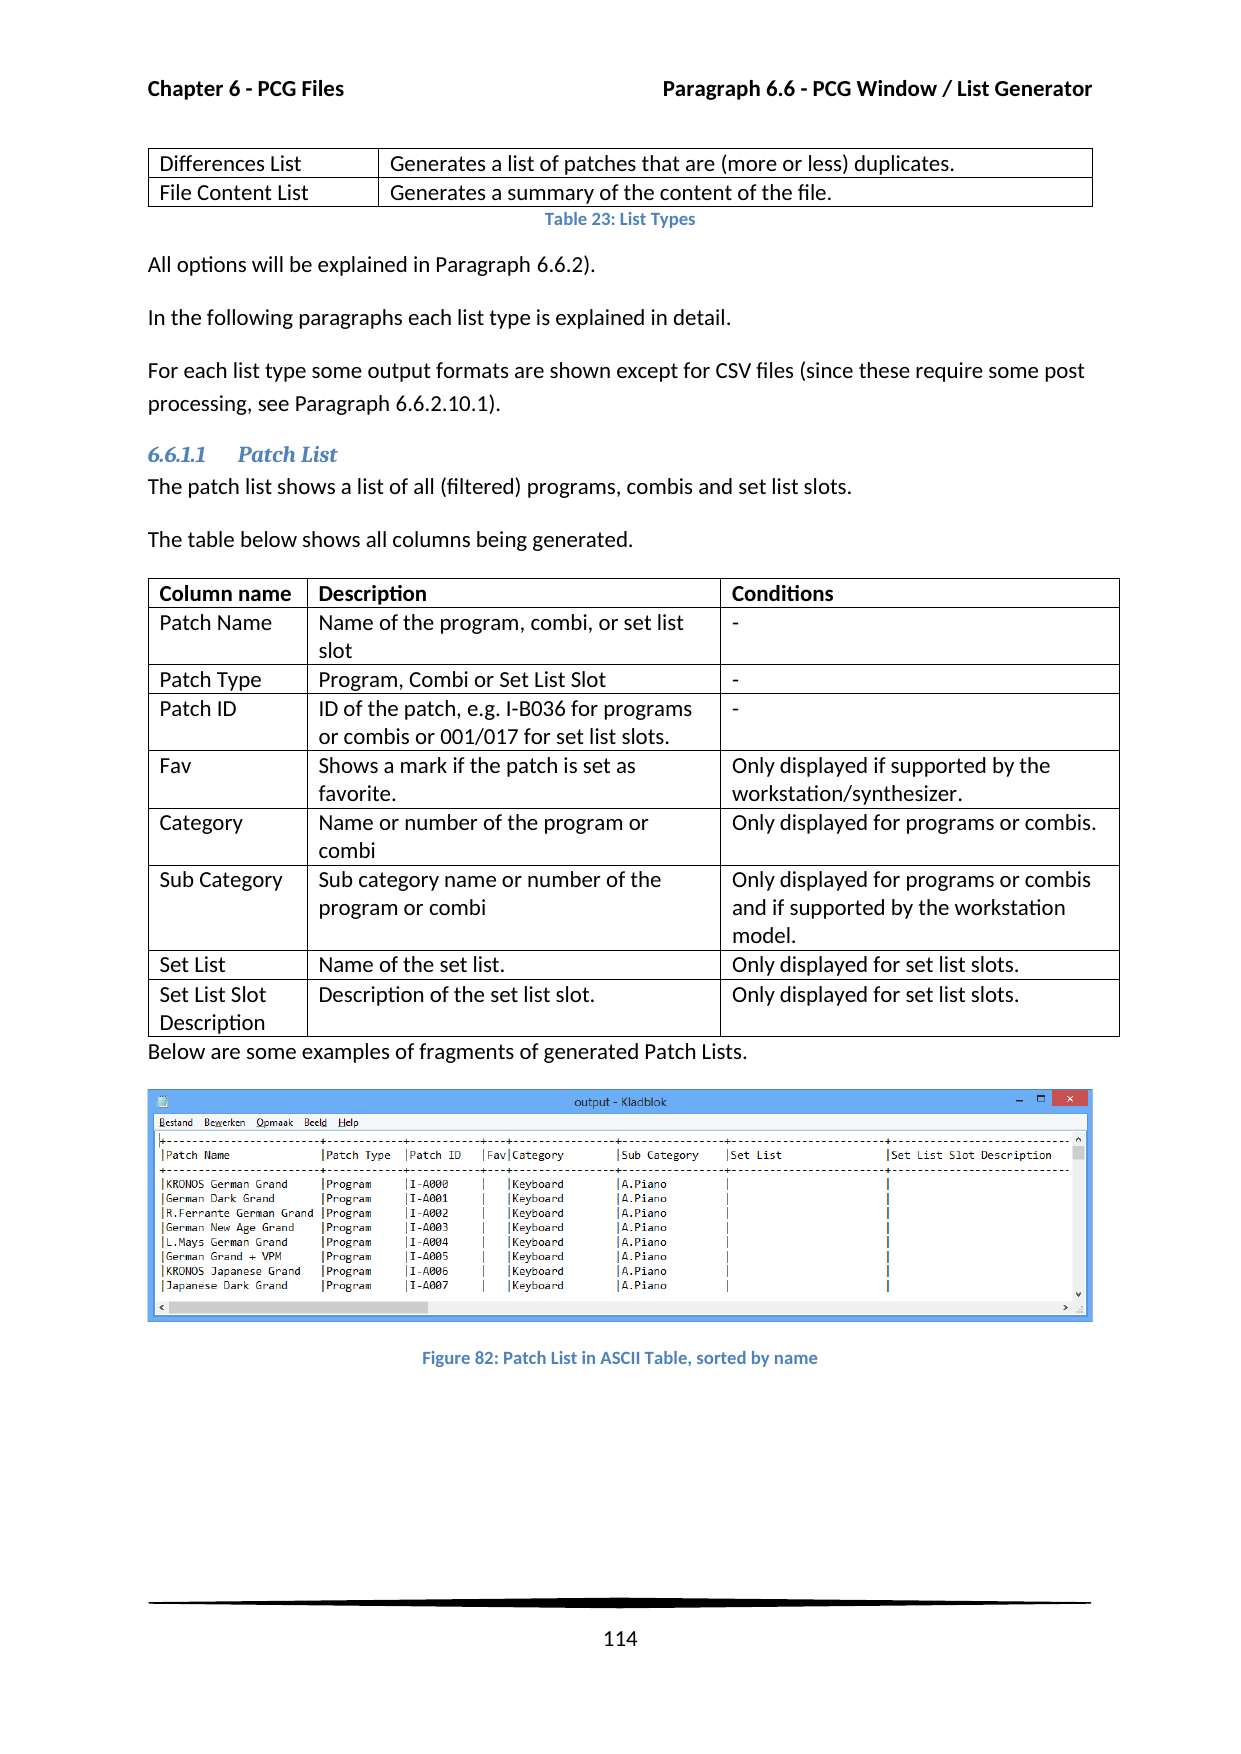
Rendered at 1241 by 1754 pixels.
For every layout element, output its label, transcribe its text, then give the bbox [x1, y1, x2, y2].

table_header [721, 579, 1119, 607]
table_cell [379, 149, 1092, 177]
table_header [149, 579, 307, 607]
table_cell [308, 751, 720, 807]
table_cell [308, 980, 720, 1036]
text For each list type some output formats are shown except for CSV files (since these require some post processing, see Paragraph 7.6.2.10.1). [148, 357, 1093, 417]
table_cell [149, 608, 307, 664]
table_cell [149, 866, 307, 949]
text All options will be explained in Paragraph 7.6.2). [148, 251, 1093, 278]
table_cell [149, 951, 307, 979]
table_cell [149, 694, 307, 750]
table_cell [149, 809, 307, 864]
subtitle Patch List [148, 442, 1093, 468]
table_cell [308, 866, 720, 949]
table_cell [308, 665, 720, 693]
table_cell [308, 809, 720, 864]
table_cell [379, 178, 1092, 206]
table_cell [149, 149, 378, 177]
text In the following paragraphs each list type is explained in detail. [148, 303, 1093, 332]
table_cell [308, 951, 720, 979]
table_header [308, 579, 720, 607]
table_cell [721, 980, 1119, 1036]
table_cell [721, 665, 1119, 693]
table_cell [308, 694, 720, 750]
text Below are some examples of fragments of generated Patch Lists. [148, 1037, 1093, 1065]
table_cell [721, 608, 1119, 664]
text The table below shows all columns being generated. [148, 525, 1093, 553]
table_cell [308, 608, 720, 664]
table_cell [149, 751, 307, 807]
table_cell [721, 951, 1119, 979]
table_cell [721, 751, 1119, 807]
picture [147, 1089, 1093, 1322]
text The patch list shows a list of all (filtered) programs, combis and set list slots. [148, 472, 1093, 500]
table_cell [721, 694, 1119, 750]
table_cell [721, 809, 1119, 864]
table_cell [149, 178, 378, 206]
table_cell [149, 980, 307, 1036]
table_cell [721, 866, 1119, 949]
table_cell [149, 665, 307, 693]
